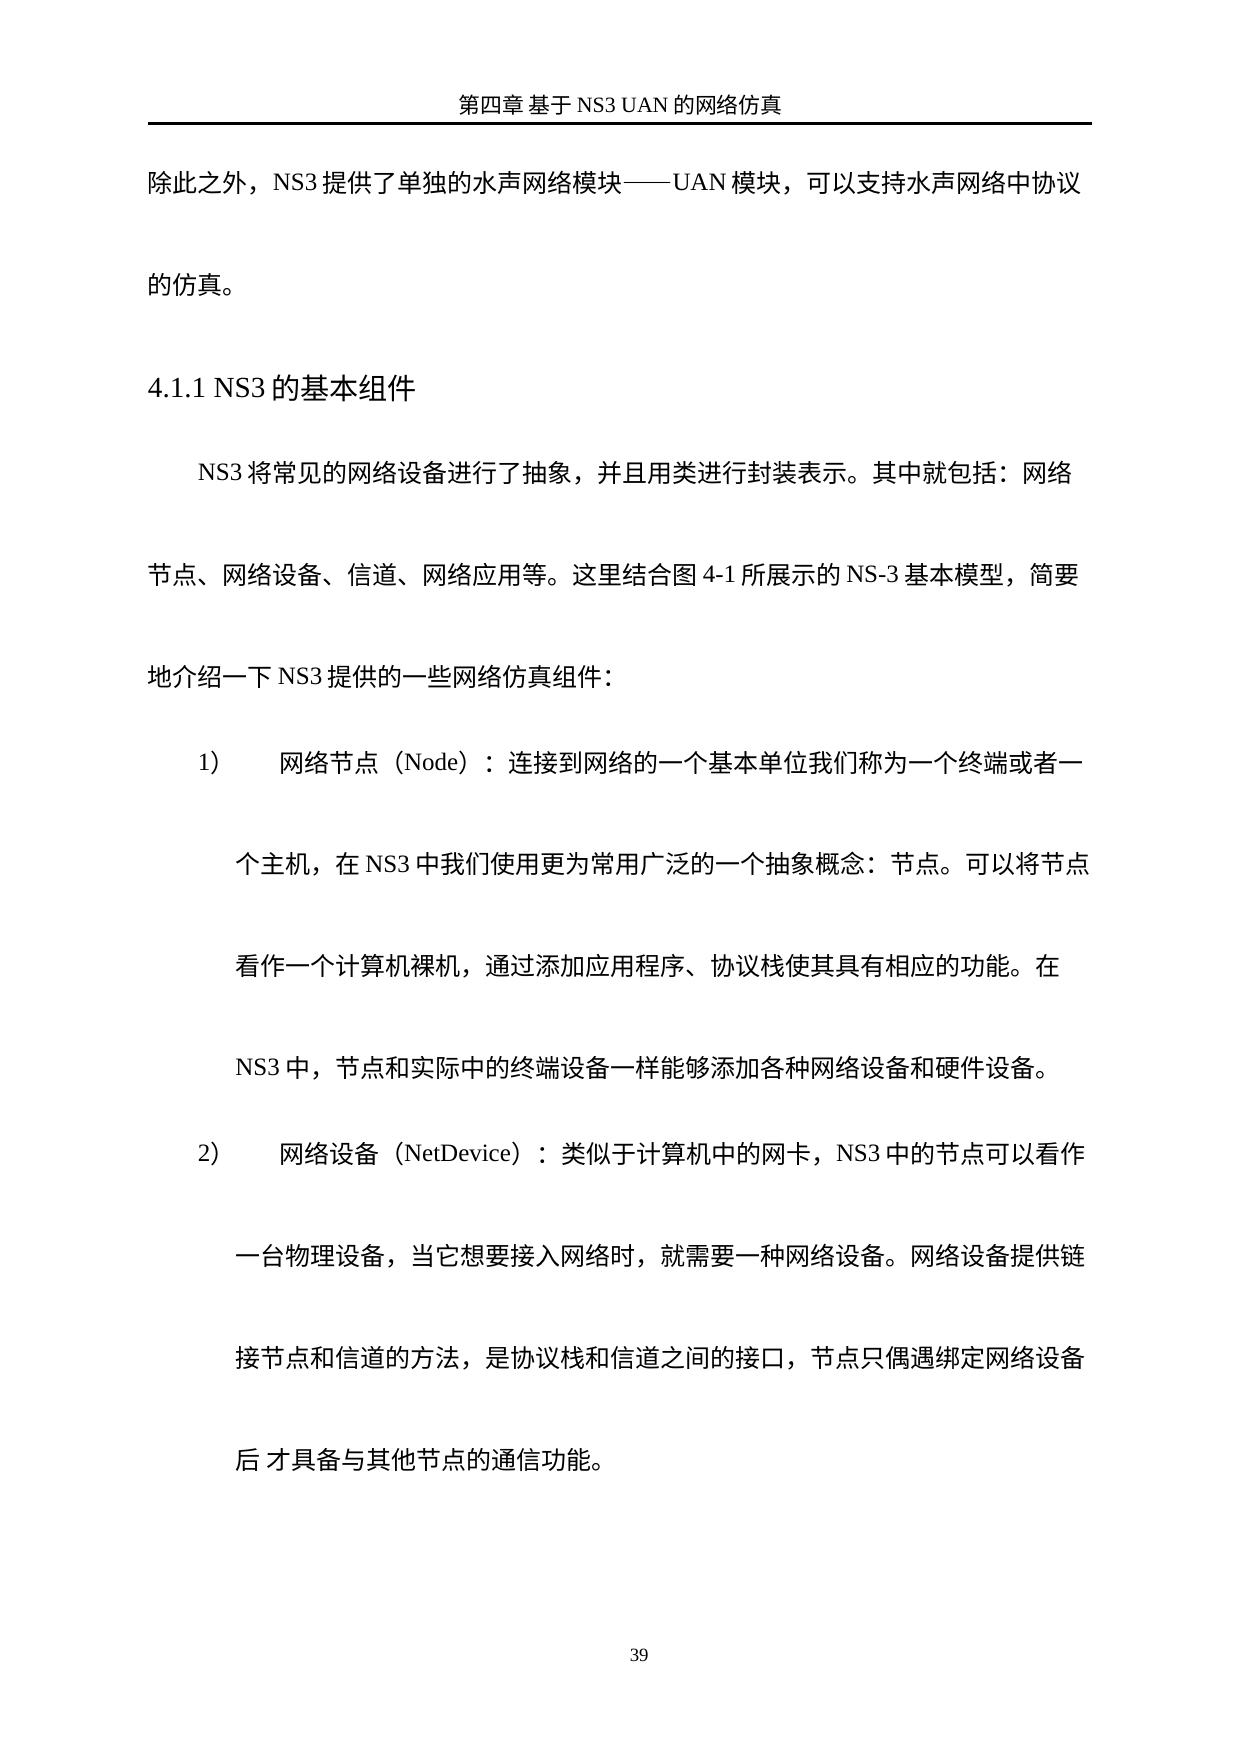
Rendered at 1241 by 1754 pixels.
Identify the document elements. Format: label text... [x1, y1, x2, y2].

subtitle 4.1.1 NS3的基本组件 [148, 353, 1067, 421]
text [148, 148, 1092, 317]
list 网络设备（NetDevice）：类似于计算机中的网卡，NS3中的节点可以看作一台物理设备，当它想要接入网络时，就需要一种网络设备。网络设备提供链接节点和信道的方法，是协议栈和信道之间的接口，节点只偶遇绑定网络设备后 才具备与其他节点的通信功能。 [198, 1119, 1092, 1492]
text NS3将常见的网络设备进行了抽象，并且用类进行封装表示。其中就包括：网络节点、网络设备、信道、网络应用等。这里结合图4-1所展示的NS-3基本模型，简要地介绍一下NS3提供的一些网络仿真组件： [148, 437, 1092, 709]
list 网络节点（Node）：连接到网络的一个基本单位我们称为一个终端或者一个主机，在NS3中我们使用更为常用广泛的一个抽象概念：节点。可以将节点看作一个计算机裸机，通过添加应用程序、协议栈使其具有相应的功能。在NS3中，节点和实际中的终端设备一样能够添加各种网络设备和硬件设备。 [198, 727, 1092, 1101]
